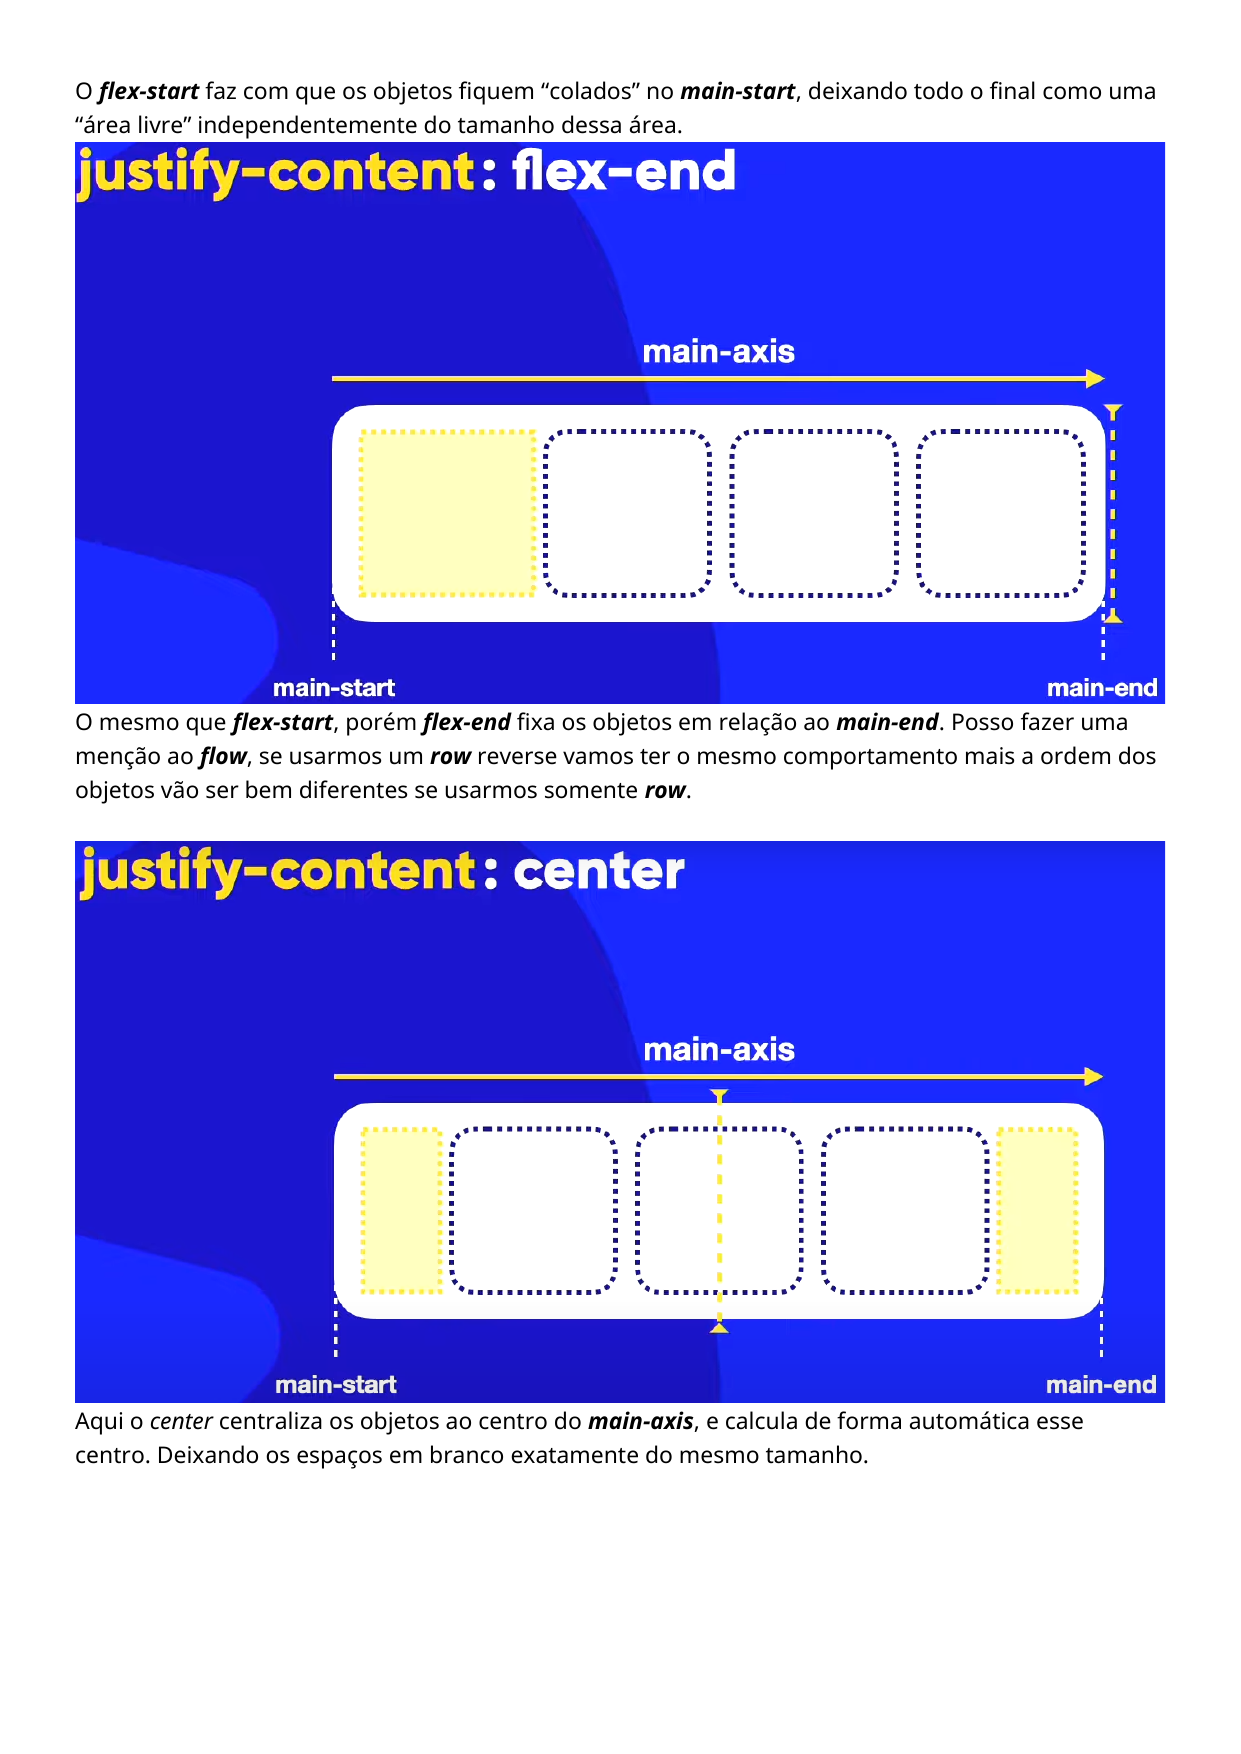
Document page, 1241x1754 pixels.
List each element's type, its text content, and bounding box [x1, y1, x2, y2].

text Aqui o center centraliza os objetos ao centro do main-axis, e calcula de forma automática esse centro. Deixando os espaços em branco exatamente do mesmo tamanho. [75, 1405, 1165, 1470]
picture [75, 841, 1166, 1403]
text O flex-start faz com que os objetos fiquem “colados” no main-start, deixando todo o final como uma “área livre” independentemente do tamanho dessa área. [75, 75, 1165, 140]
picture [75, 142, 1166, 704]
text O mesmo que flex-start, porém flex-end fixa os objetos em relação ao main-end. Posso fazer uma menção ao flow, se usarmos um row reverse vamos ter o mesmo comportamento mais a ordem dos objetos vão ser bem diferentes se usarmos somente row. [75, 706, 1165, 805]
